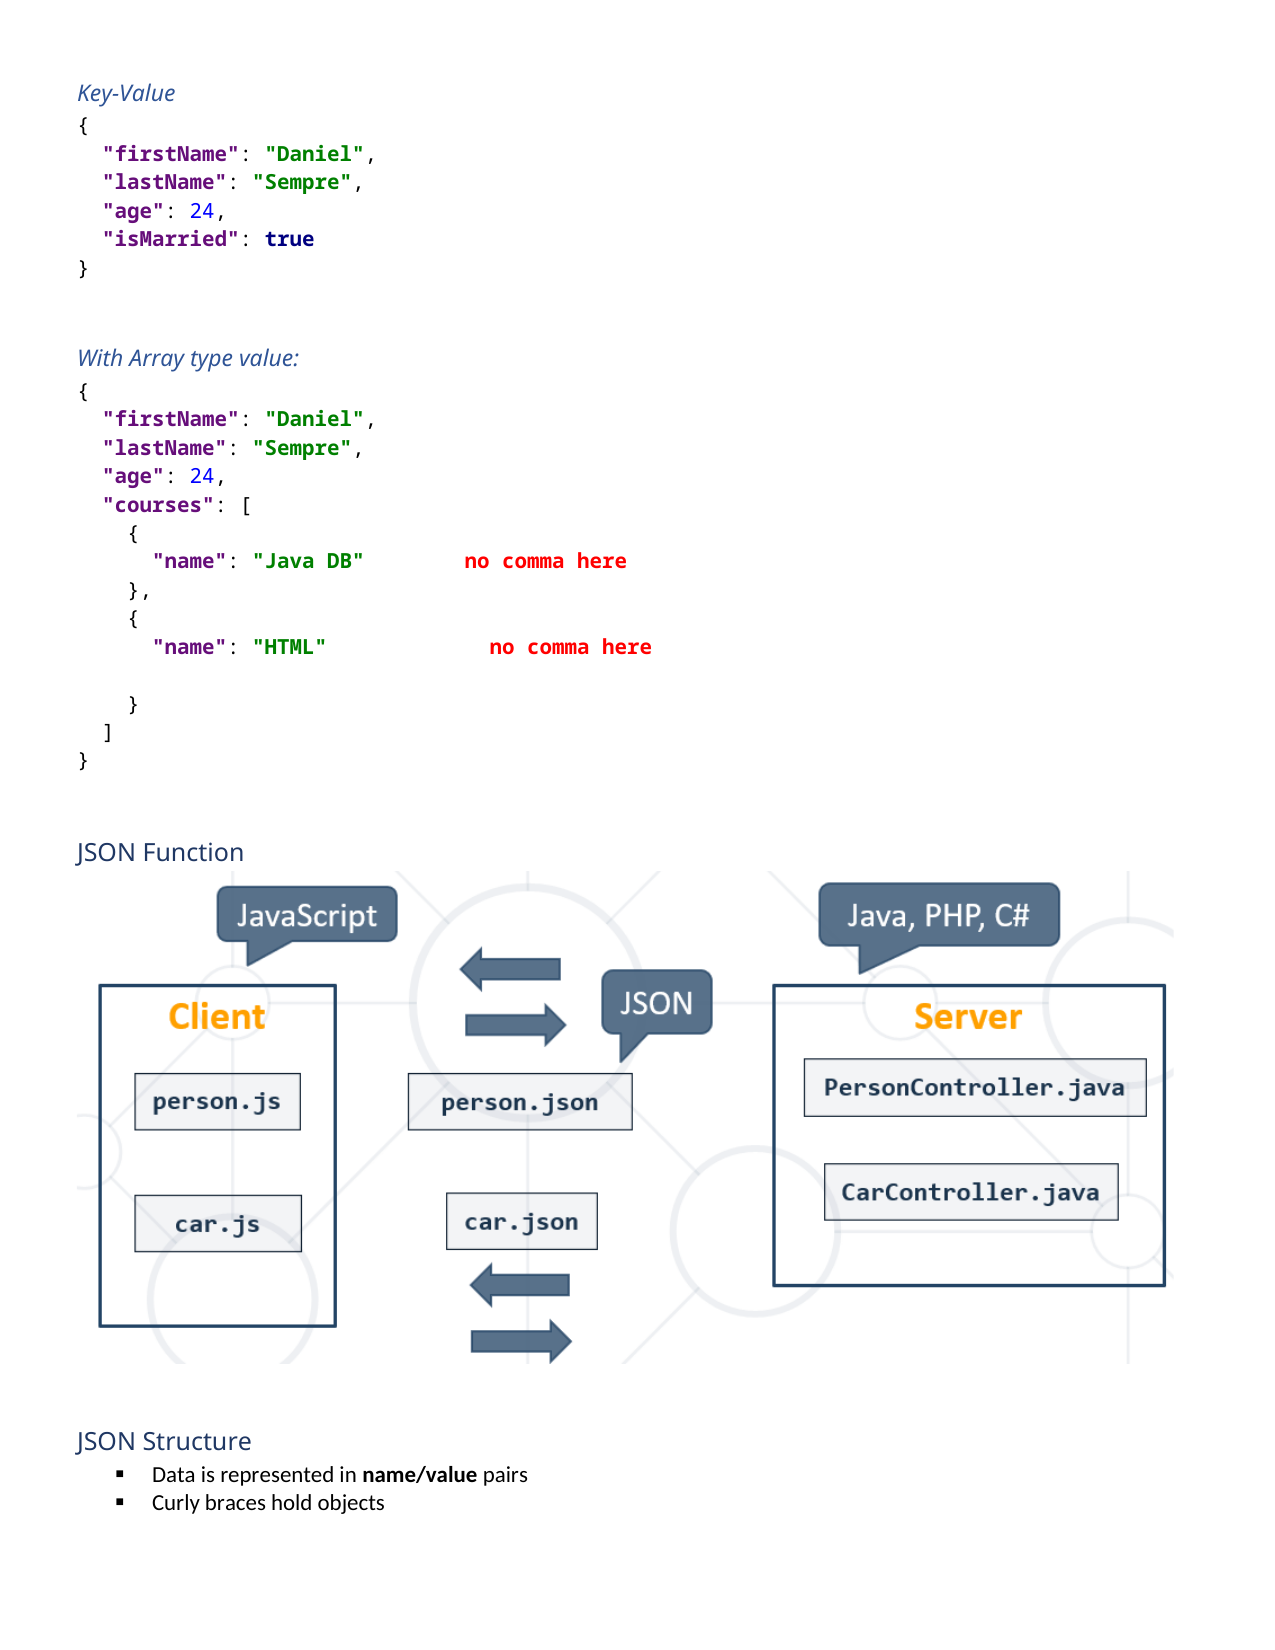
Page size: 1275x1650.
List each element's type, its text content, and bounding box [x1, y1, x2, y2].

list Data is represented in name/value pairs [114, 1460, 1198, 1488]
text { "firstName": "Daniel", "lastName": "Sempre", "age": 24, "courses": [ { "name": "Java DB" no comma here }, { "name": "HTML" no comma here } ] } [77, 376, 1198, 774]
text { "firstName": "Daniel", "lastName": "Sempre", "age": 24, "isMarried": true } [77, 111, 1198, 281]
subtitle With Array type value: [77, 342, 1198, 373]
picture [76, 871, 1174, 1364]
subtitle JSON Structure [77, 1423, 1198, 1458]
subtitle Key-Value [77, 77, 1198, 108]
list Curly braces hold objects [114, 1488, 1198, 1516]
subtitle JSON Function [77, 834, 1198, 868]
